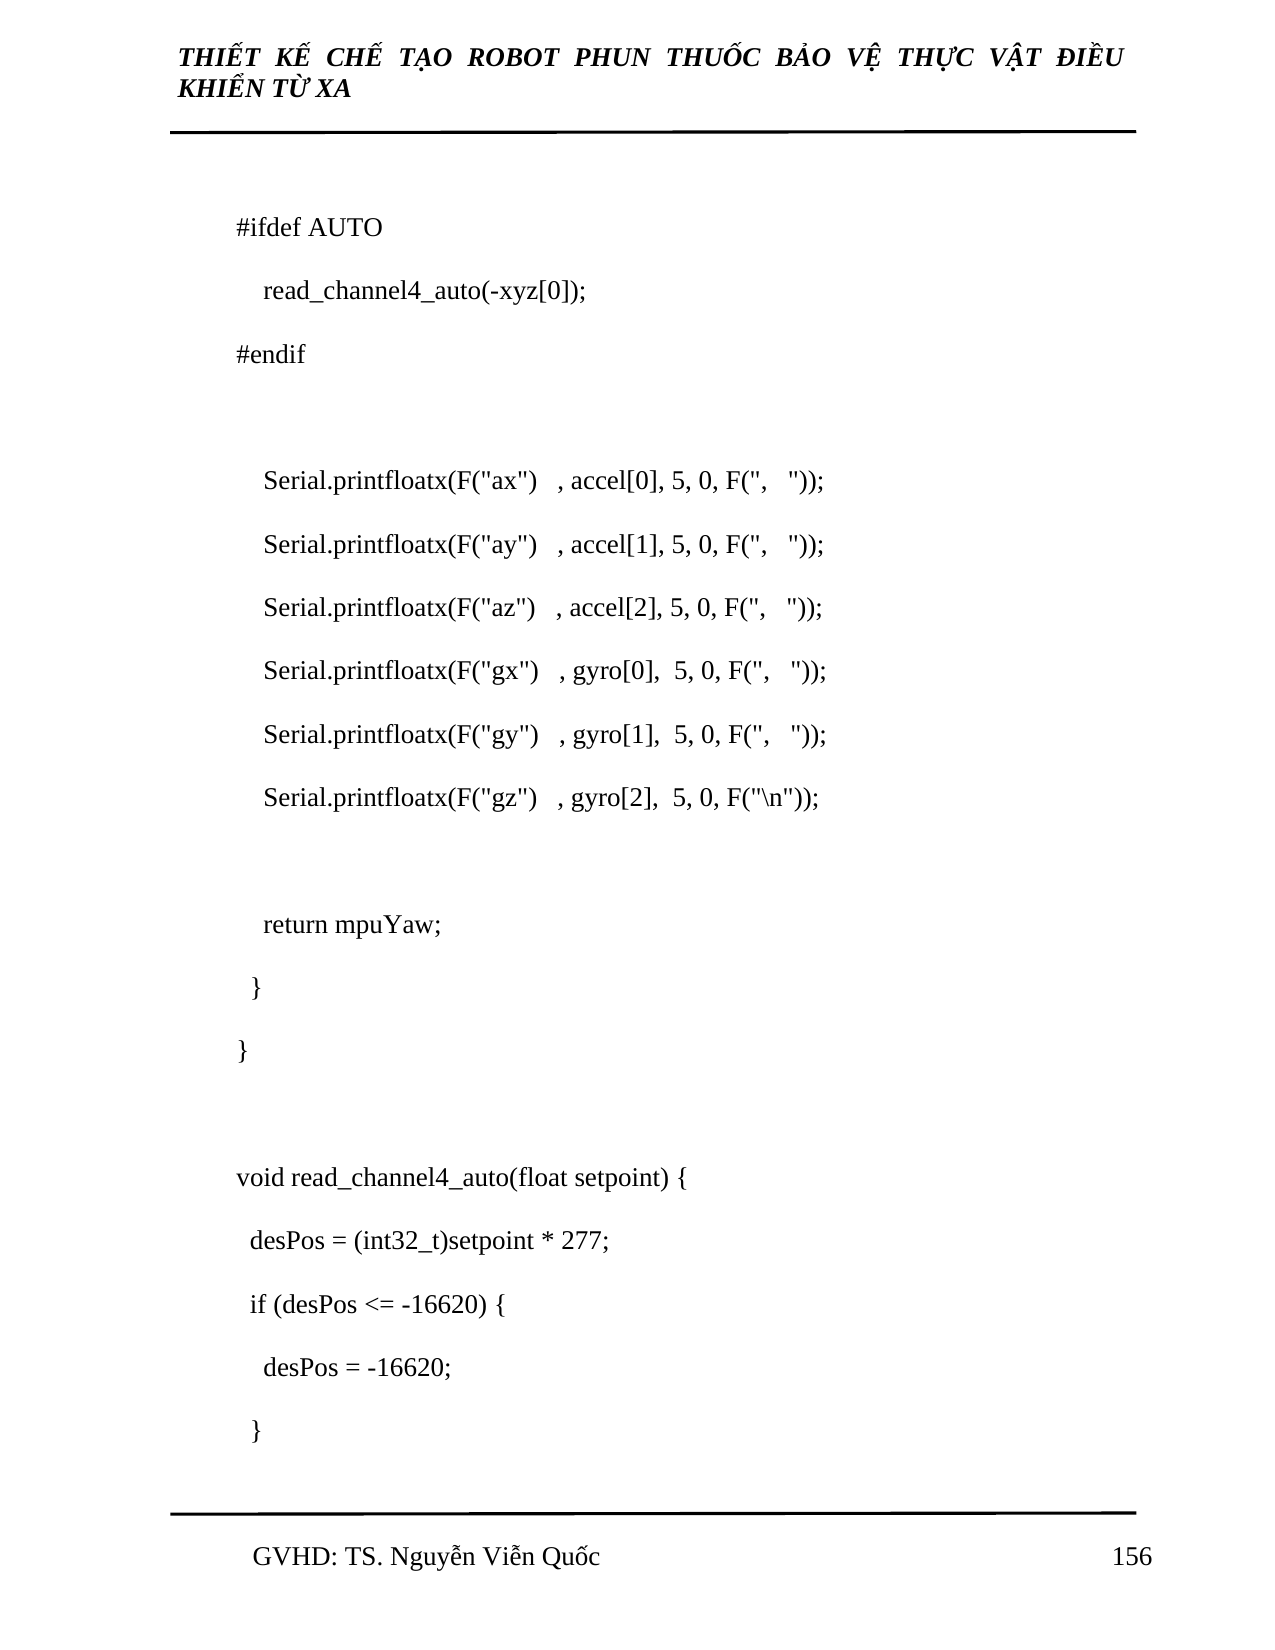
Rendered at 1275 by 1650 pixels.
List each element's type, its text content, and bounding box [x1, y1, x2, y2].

text #endif [177, 338, 1127, 369]
text } [177, 1414, 1127, 1446]
text Serial.printfloatx(F("az") , accel[2], 5, 0, F(", ")); [177, 591, 1127, 622]
text void read_channel4_auto(float setpoint) { [177, 1161, 1127, 1192]
text Serial.printfloatx(F("gy") , gyro[1], 5, 0, F(", ")); [177, 718, 1127, 749]
text } [177, 1034, 1127, 1066]
text return mpuYaw; [177, 908, 1127, 939]
text Serial.printfloatx(F("ay") , accel[1], 5, 0, F(", ")); [177, 528, 1127, 559]
text Serial.printfloatx(F("gx") , gyro[0], 5, 0, F(", ")); [177, 654, 1127, 686]
text desPos = (int32_t)setpoint * 277; [177, 1224, 1127, 1256]
text } [177, 971, 1127, 1002]
text if (desPos <= -16620) { [177, 1288, 1127, 1319]
text #ifdef AUTO [177, 211, 1127, 242]
text Serial.printfloatx(F("ax") , accel[0], 5, 0, F(", ")); [177, 464, 1127, 496]
text read_channel4_auto(-xyz[0]); [177, 274, 1127, 306]
text desPos = -16620; [177, 1351, 1127, 1382]
text Serial.printfloatx(F("gz") , gyro[2], 5, 0, F("\n")); [177, 781, 1127, 812]
